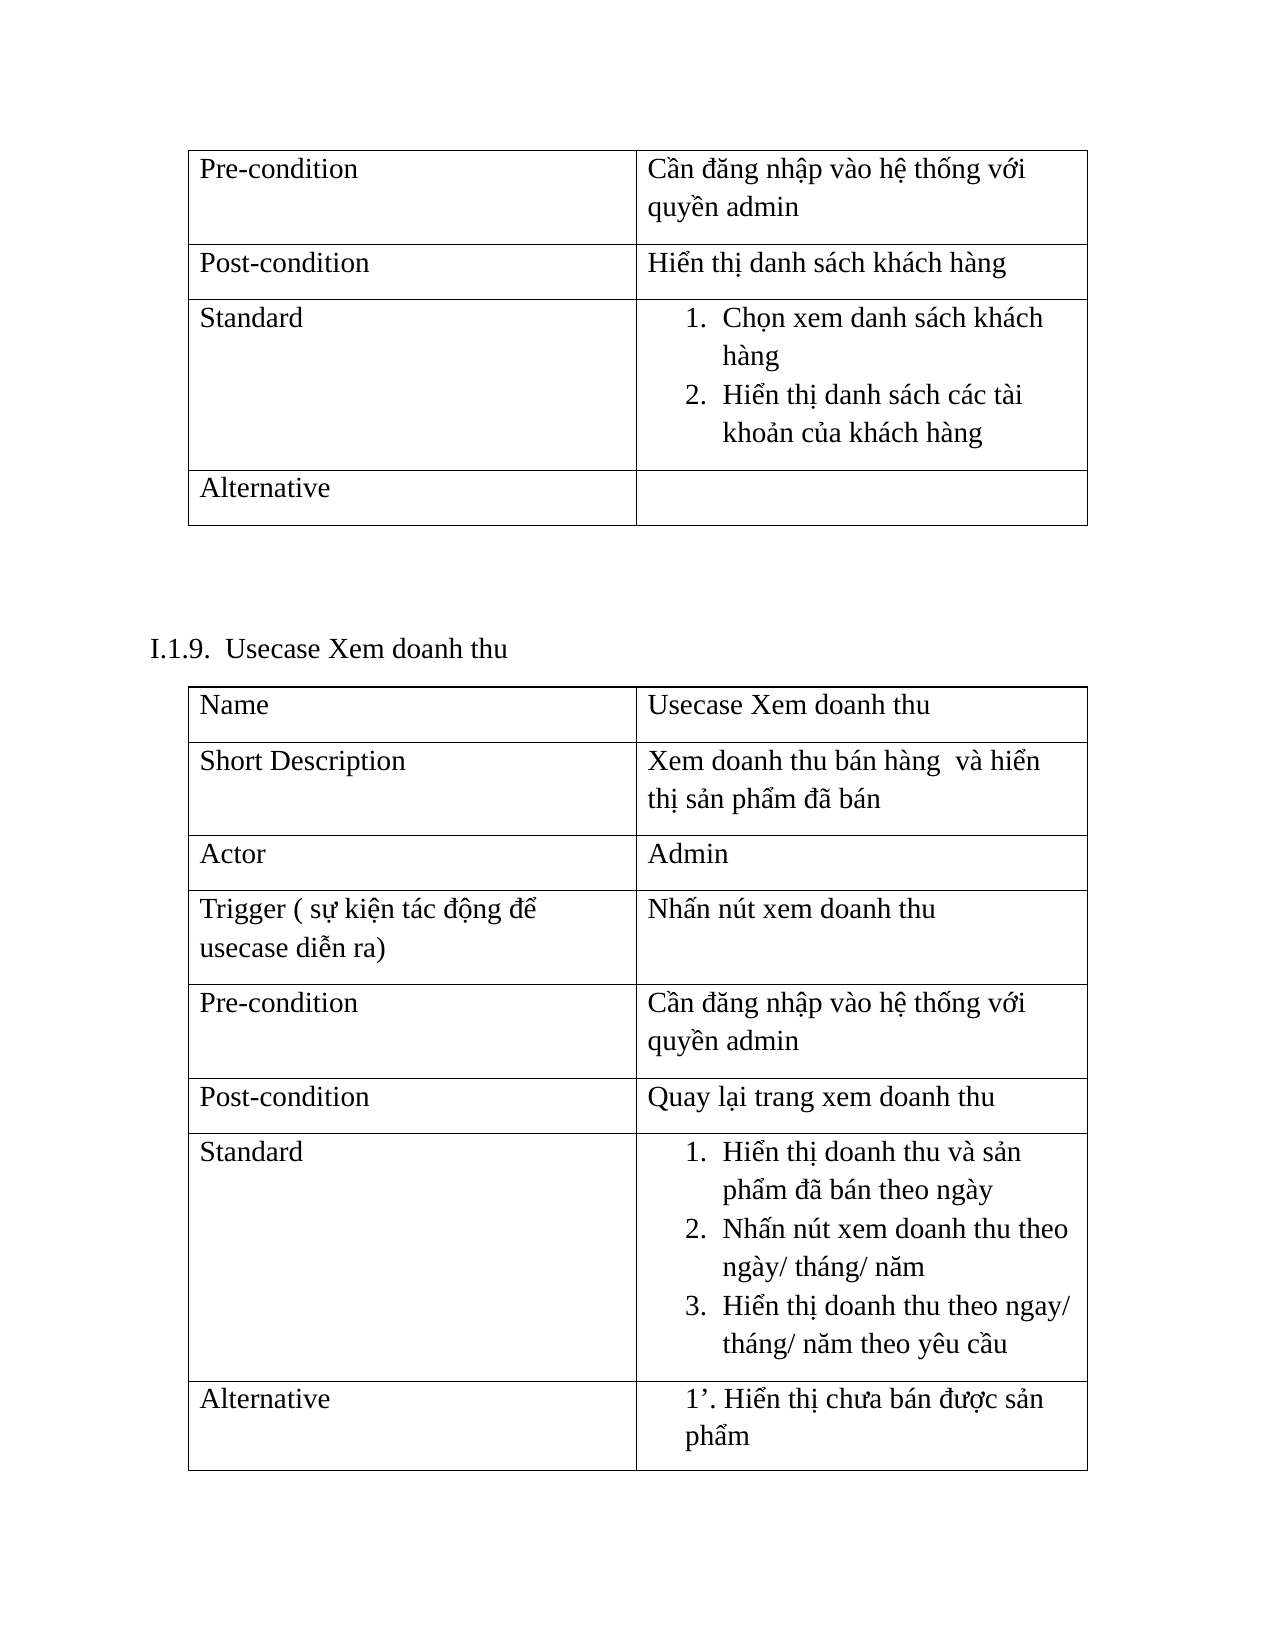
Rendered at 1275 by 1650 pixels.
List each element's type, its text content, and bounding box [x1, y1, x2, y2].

table_cell Post-condition [189, 1079, 636, 1133]
table_cell Chọn xem danh sách khách hàng Hiển thị danh sách các tài khoản của khách hàng [637, 300, 1087, 469]
table_cell Hiển thị danh sách khách hàng [637, 245, 1087, 299]
table_cell Cần đăng nhập vào hệ thống với quyền admin [637, 151, 1087, 244]
table_cell Admin [637, 836, 1087, 890]
table_cell Quay lại trang xem doanh thu [637, 1079, 1087, 1133]
table_header Usecase Xem doanh thu [637, 688, 1087, 742]
table_cell Alternative [189, 471, 636, 524]
table_cell Pre-condition [189, 985, 636, 1078]
table_cell Xem doanh thu bán hàng và hiển thị sản phẩm đã bán [637, 743, 1087, 835]
table_cell Hiển thị doanh thu và sản phẩm đã bán theo ngày Nhấn nút xem doanh thu theo ngày/ tháng/ năm Hiển thị doanh thu theo ngay/ tháng/ năm theo yêu cầu [637, 1134, 1087, 1381]
table_cell [637, 471, 1087, 524]
table_cell Alternative [189, 1382, 636, 1470]
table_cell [637, 1382, 1087, 1470]
table_cell Short Description [189, 743, 636, 835]
table_cell Post-condition [189, 245, 636, 299]
table_header Name [189, 688, 636, 742]
table_cell Cần đăng nhập vào hệ thống với quyền admin [637, 985, 1087, 1078]
table_cell Standard [189, 1134, 636, 1381]
table_cell Pre-condition [189, 151, 636, 244]
table_cell Trigger ( sự kiện tác động để usecase diễn ra) [189, 891, 636, 984]
table_cell Nhấn nút xem doanh thu [637, 891, 1087, 984]
table_cell Standard [189, 300, 636, 469]
table_cell Actor [189, 836, 636, 890]
list Usecase Xem doanh thu [150, 631, 1125, 665]
